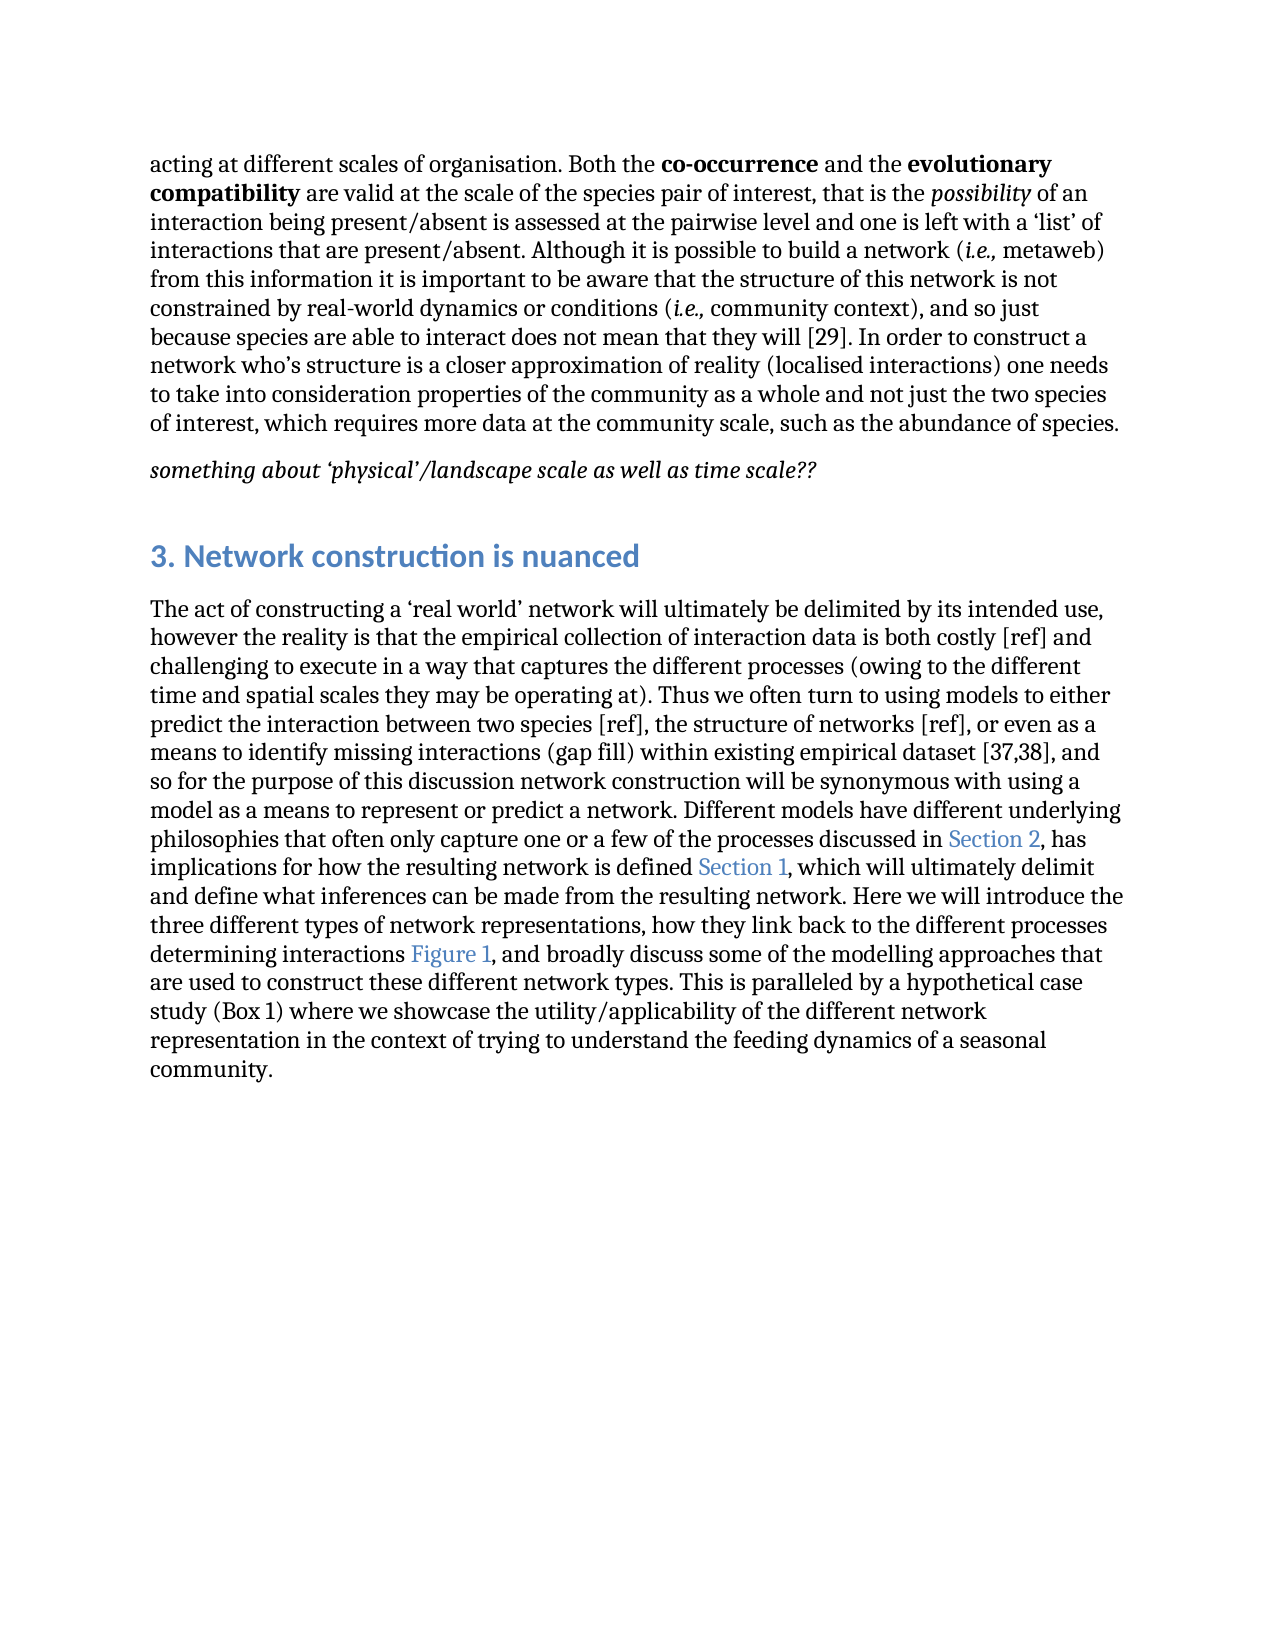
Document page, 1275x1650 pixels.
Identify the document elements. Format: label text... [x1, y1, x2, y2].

text The act of constructing a ‘real world’ network will ultimately be delimited by its intended use, however the reality is that the empirical collection of interaction data is both costly [ref] and challenging to execute in a way that captures the different processes (owing to the different time and spatial scales they may be operating at). Thus we often turn to using models to either predict the interaction between two species [ref], the structure of networks [ref], or even as a means to identify missing interactions (gap fill) within existing empirical dataset [37,38], and so for the purpose of this discussion network construction will be synonymous with using a model as a means to represent or predict a network. Different models have different underlying philosophies that often only capture one or a few of the processes discussed in Section 2, has implications for how the resulting network is defined Section 1, which will ultimately delimit and define what inferences can be made from the resulting network. Here we will introduce the three different types of network representations, how they link back to the different processes determining interactions Figure 1, and broadly discuss some of the modelling approaches that are used to construct these different network types. This is paralleled by a hypothetical case study (Box 1) where we showcase the utility/applicability of the different network representation in the context of trying to understand the feeding dynamics of a seasonal community. [150, 594, 1125, 1083]
subtitle 3. Network construction is nuanced [150, 535, 1125, 576]
text something about ‘physical’/landscape scale as well as time scale?? [150, 456, 1125, 485]
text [150, 150, 1125, 437]
